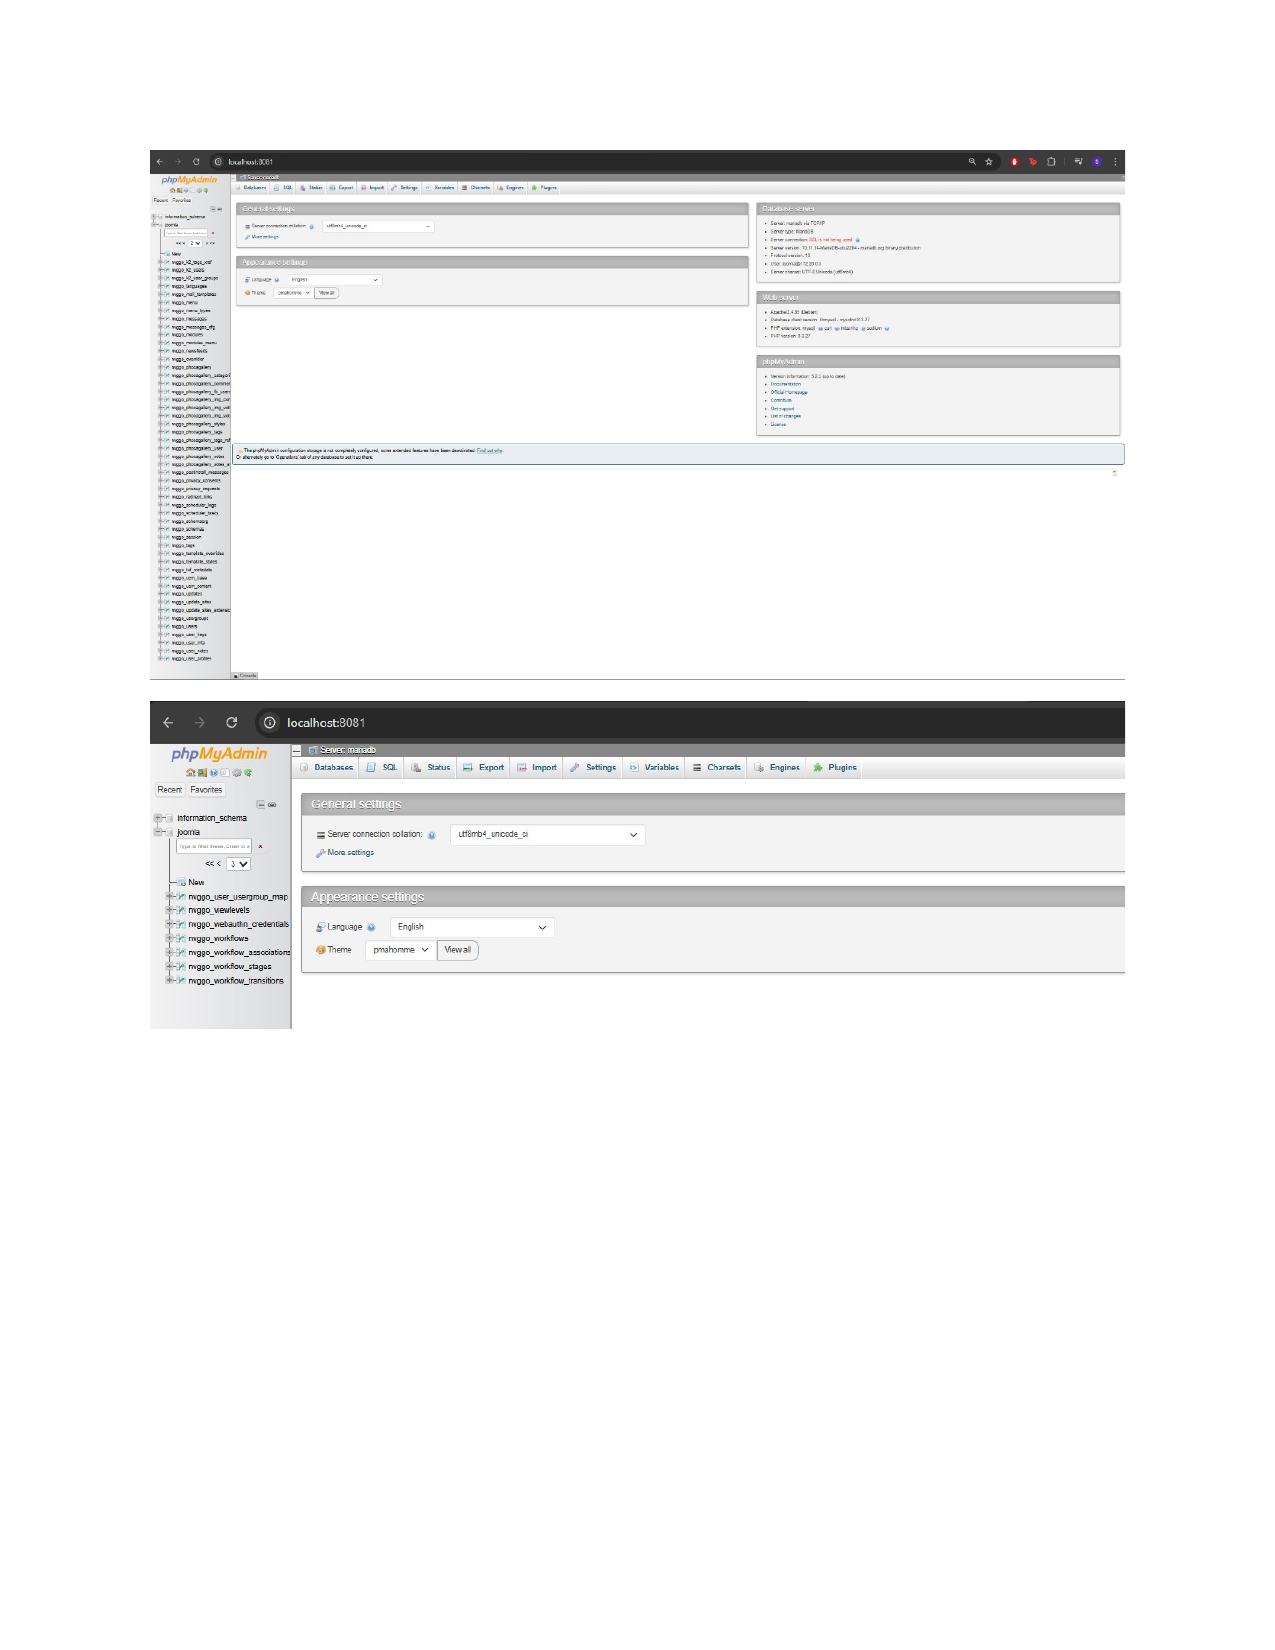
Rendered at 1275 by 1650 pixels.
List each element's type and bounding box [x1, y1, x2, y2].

picture [150, 701, 1125, 1029]
picture [150, 150, 1125, 680]
